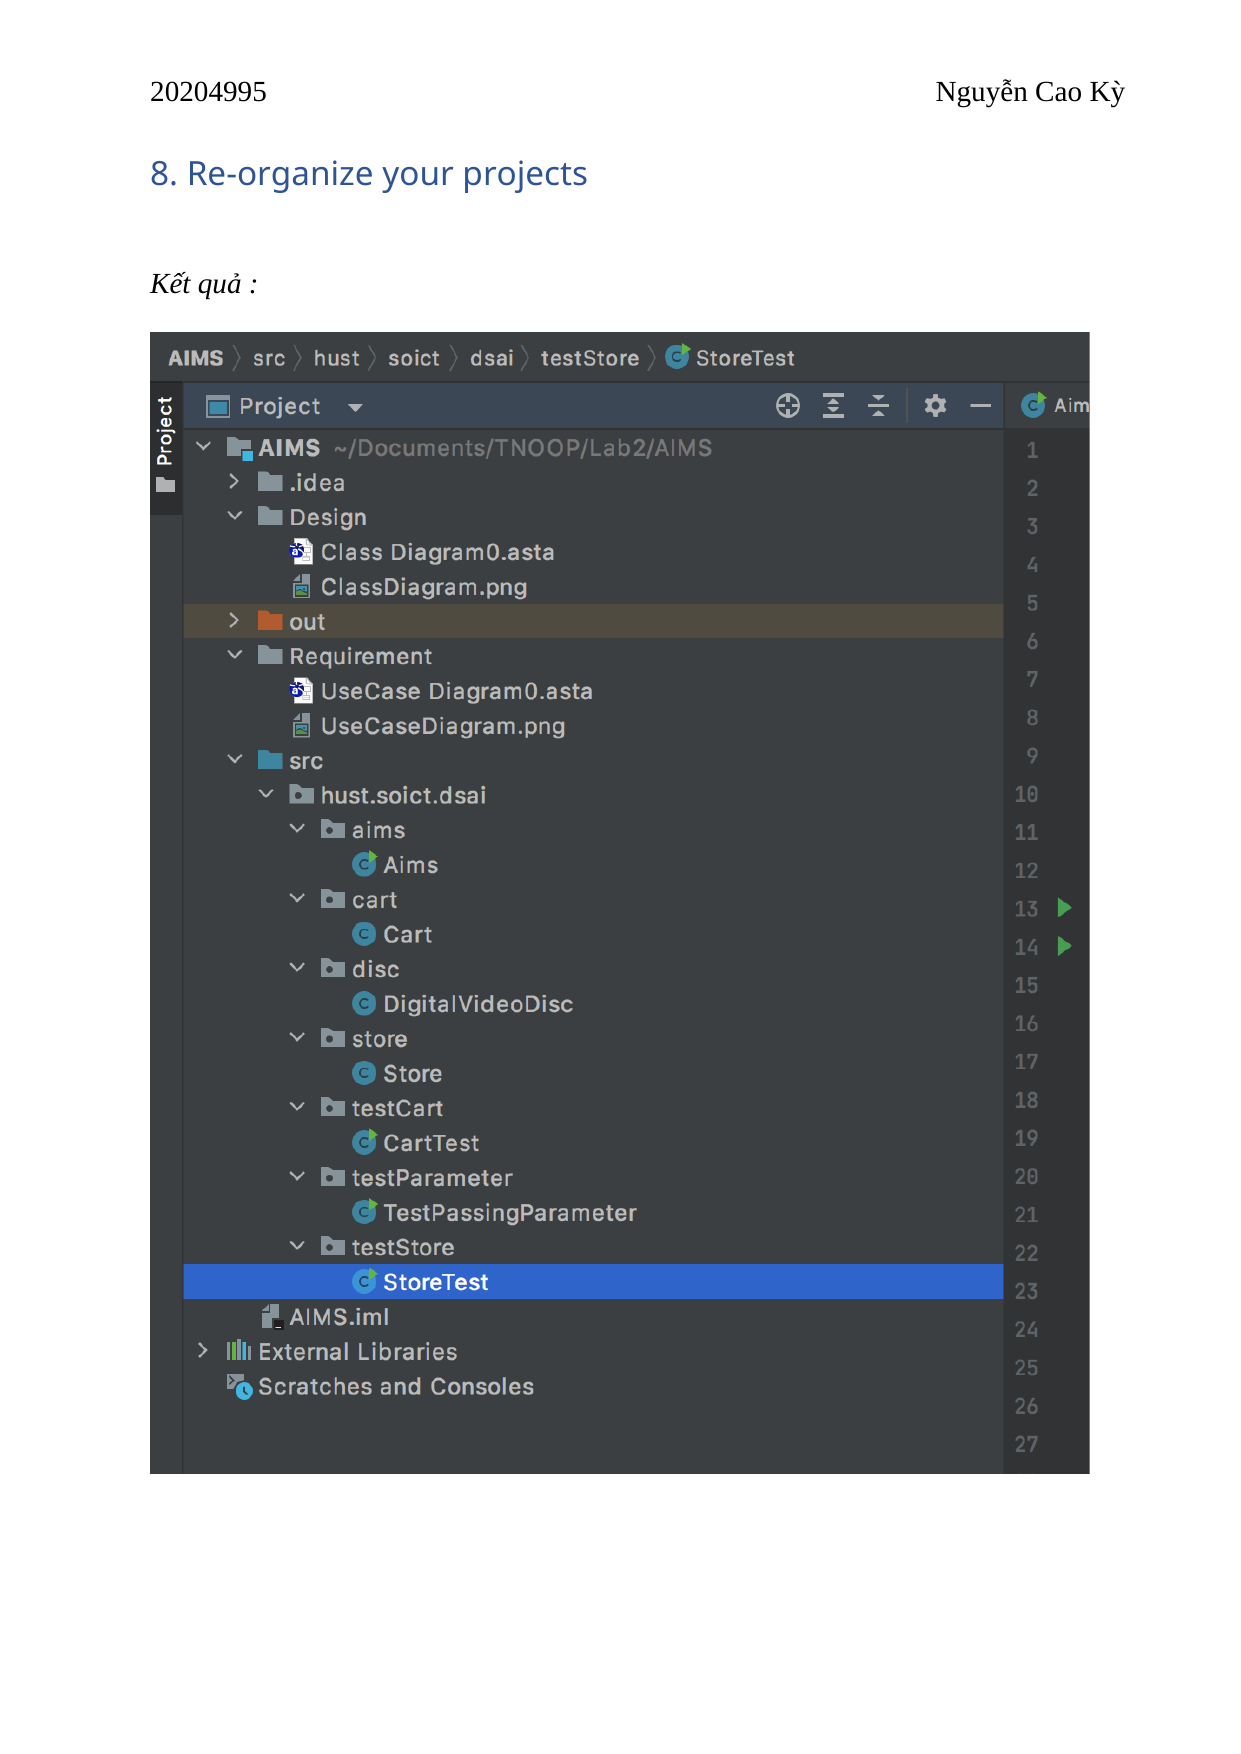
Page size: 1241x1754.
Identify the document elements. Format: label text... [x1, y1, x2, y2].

picture [150, 332, 1090, 1474]
text Kết quả : [150, 266, 1090, 299]
subtitle 8. Re-organize your projects [150, 150, 1090, 195]
